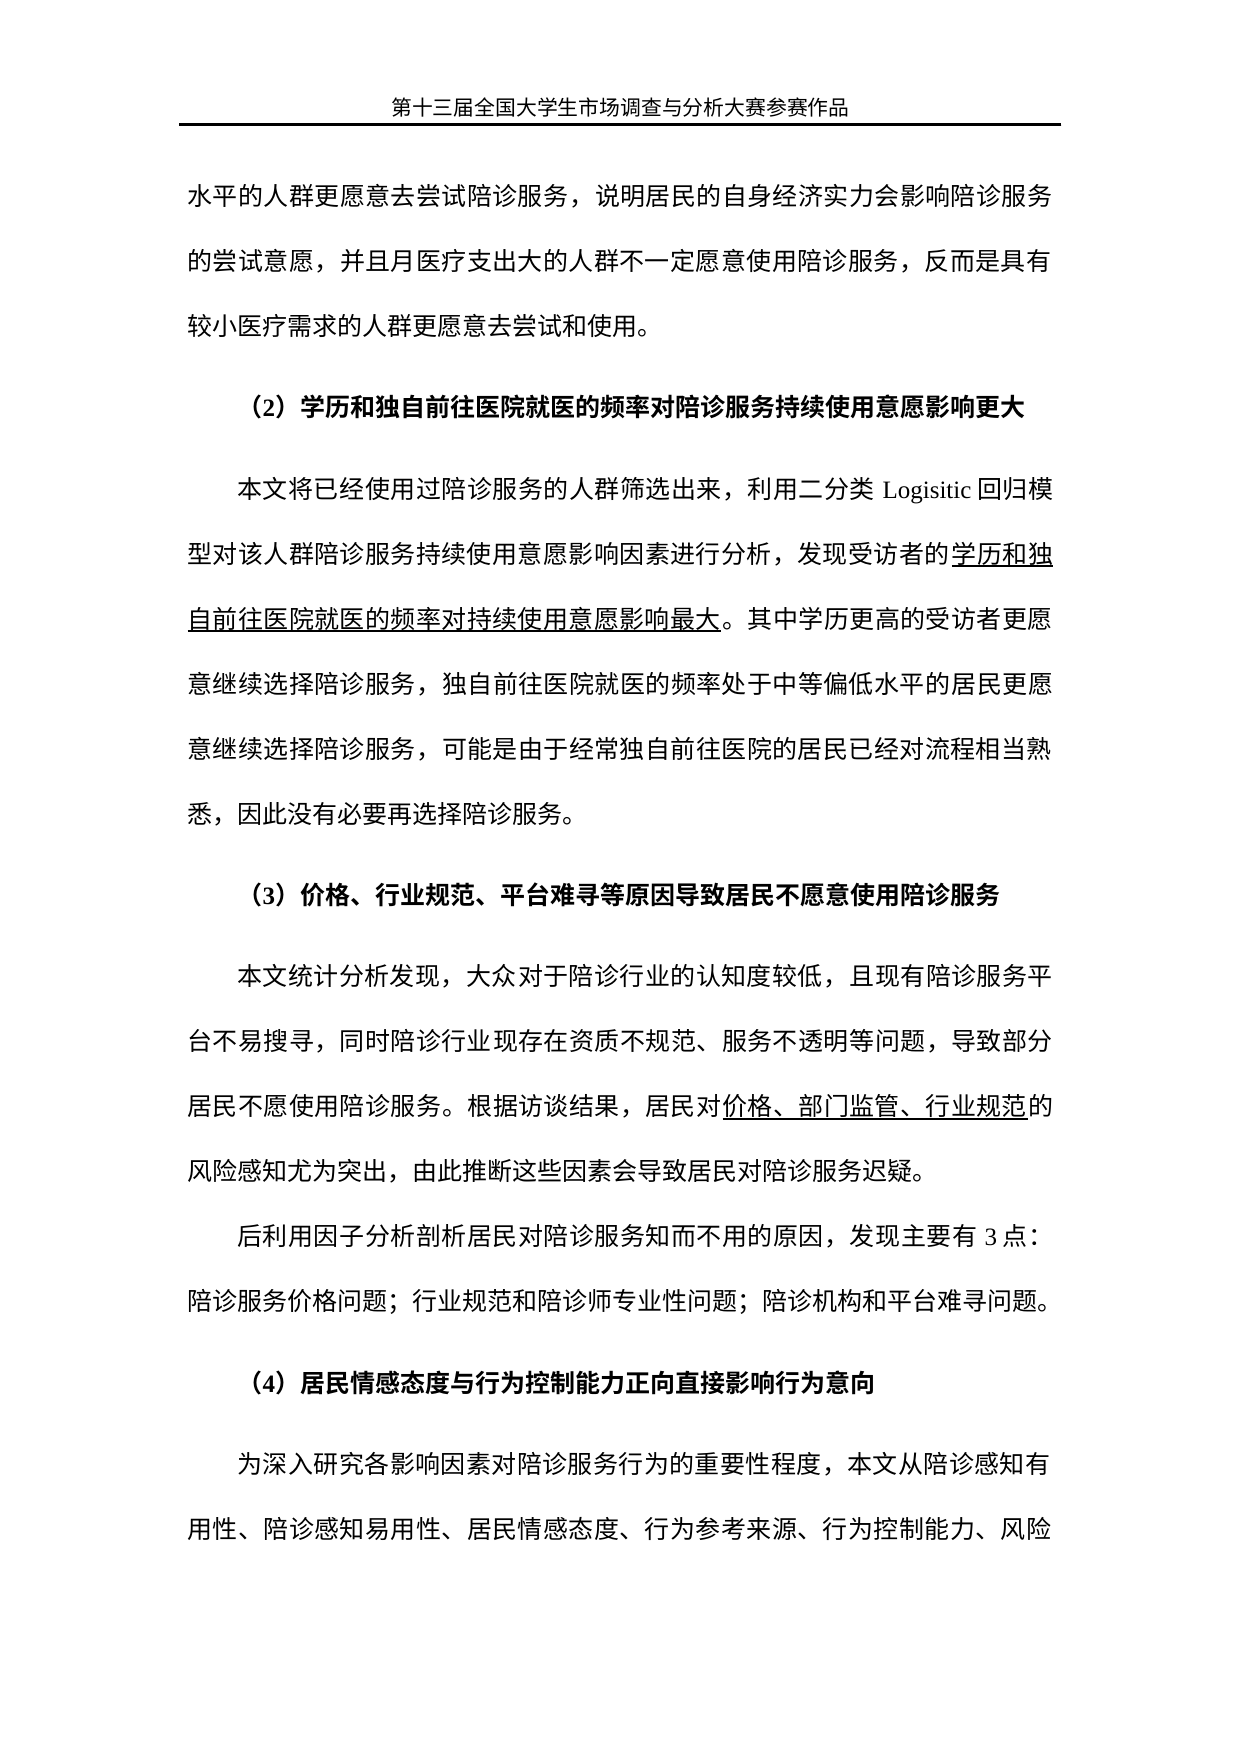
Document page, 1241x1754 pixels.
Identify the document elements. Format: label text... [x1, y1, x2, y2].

text 本文将已经使用过陪诊服务的人群筛选出来，利用二分类Logisitic回归模型对该人群陪诊服务持续使用意愿影响因素进行分析，发现受访者的学历和独自前往医院就医的频率对持续使用意愿影响最大。其中学历更高的受访者更愿意继续选择陪诊服务，独自前往医院就医的频率处于中等偏低水平的居民更愿意继续选择陪诊服务，可能是由于经常独自前往医院的居民已经对流程相当熟悉，因此没有必要再选择陪诊服务。 [187, 455, 1053, 845]
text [187, 162, 1053, 357]
text （4）居民情感态度与行为控制能力正向直接影响行为意向 [187, 1349, 1053, 1414]
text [187, 1430, 1053, 1560]
text （2）学历和独自前往医院就医的频率对陪诊服务持续使用意愿影响更大 [187, 373, 1053, 438]
text 后利用因子分析剖析居民对陪诊服务知而不用的原因，发现主要有3点：陪诊服务价格问题；行业规范和陪诊师专业性问题；陪诊机构和平台难寻问题。 [187, 1202, 1053, 1332]
text （3）价格、行业规范、平台难寻等原因导致居民不愿意使用陪诊服务 [187, 861, 1053, 926]
text 本文统计分析发现，大众对于陪诊行业的认知度较低，且现有陪诊服务平台不易搜寻，同时陪诊行业现存在资质不规范、服务不透明等问题，导致部分居民不愿使用陪诊服务。根据访谈结果，居民对价格、部门监管、行业规范的风险感知尤为突出，由此推断这些因素会导致居民对陪诊服务迟疑。 [187, 942, 1053, 1202]
